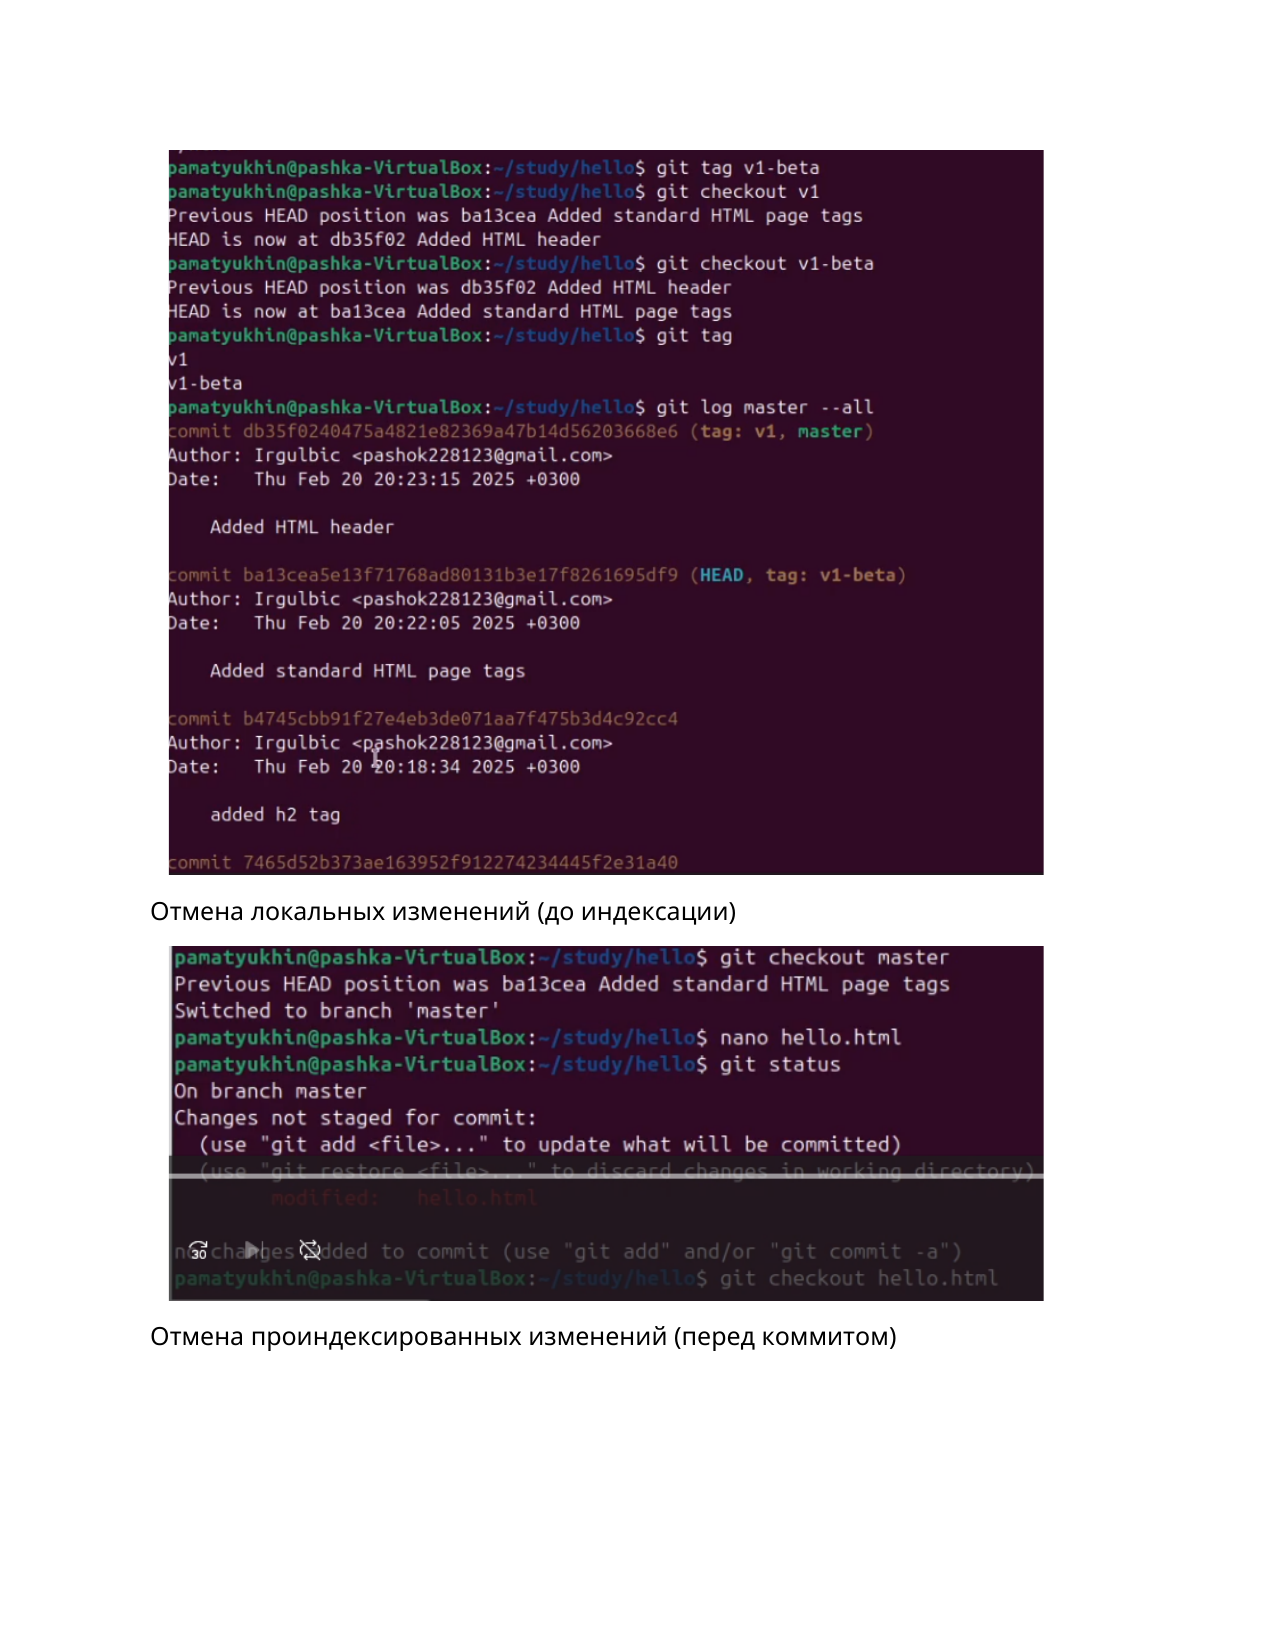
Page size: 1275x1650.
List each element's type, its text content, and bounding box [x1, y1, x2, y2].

text Отмена локальных изменений (до индексации) [150, 893, 1125, 928]
picture [168, 150, 1044, 875]
picture [168, 946, 1044, 1301]
text Отмена проиндексированных изменений (перед коммитом) [150, 1319, 1125, 1353]
